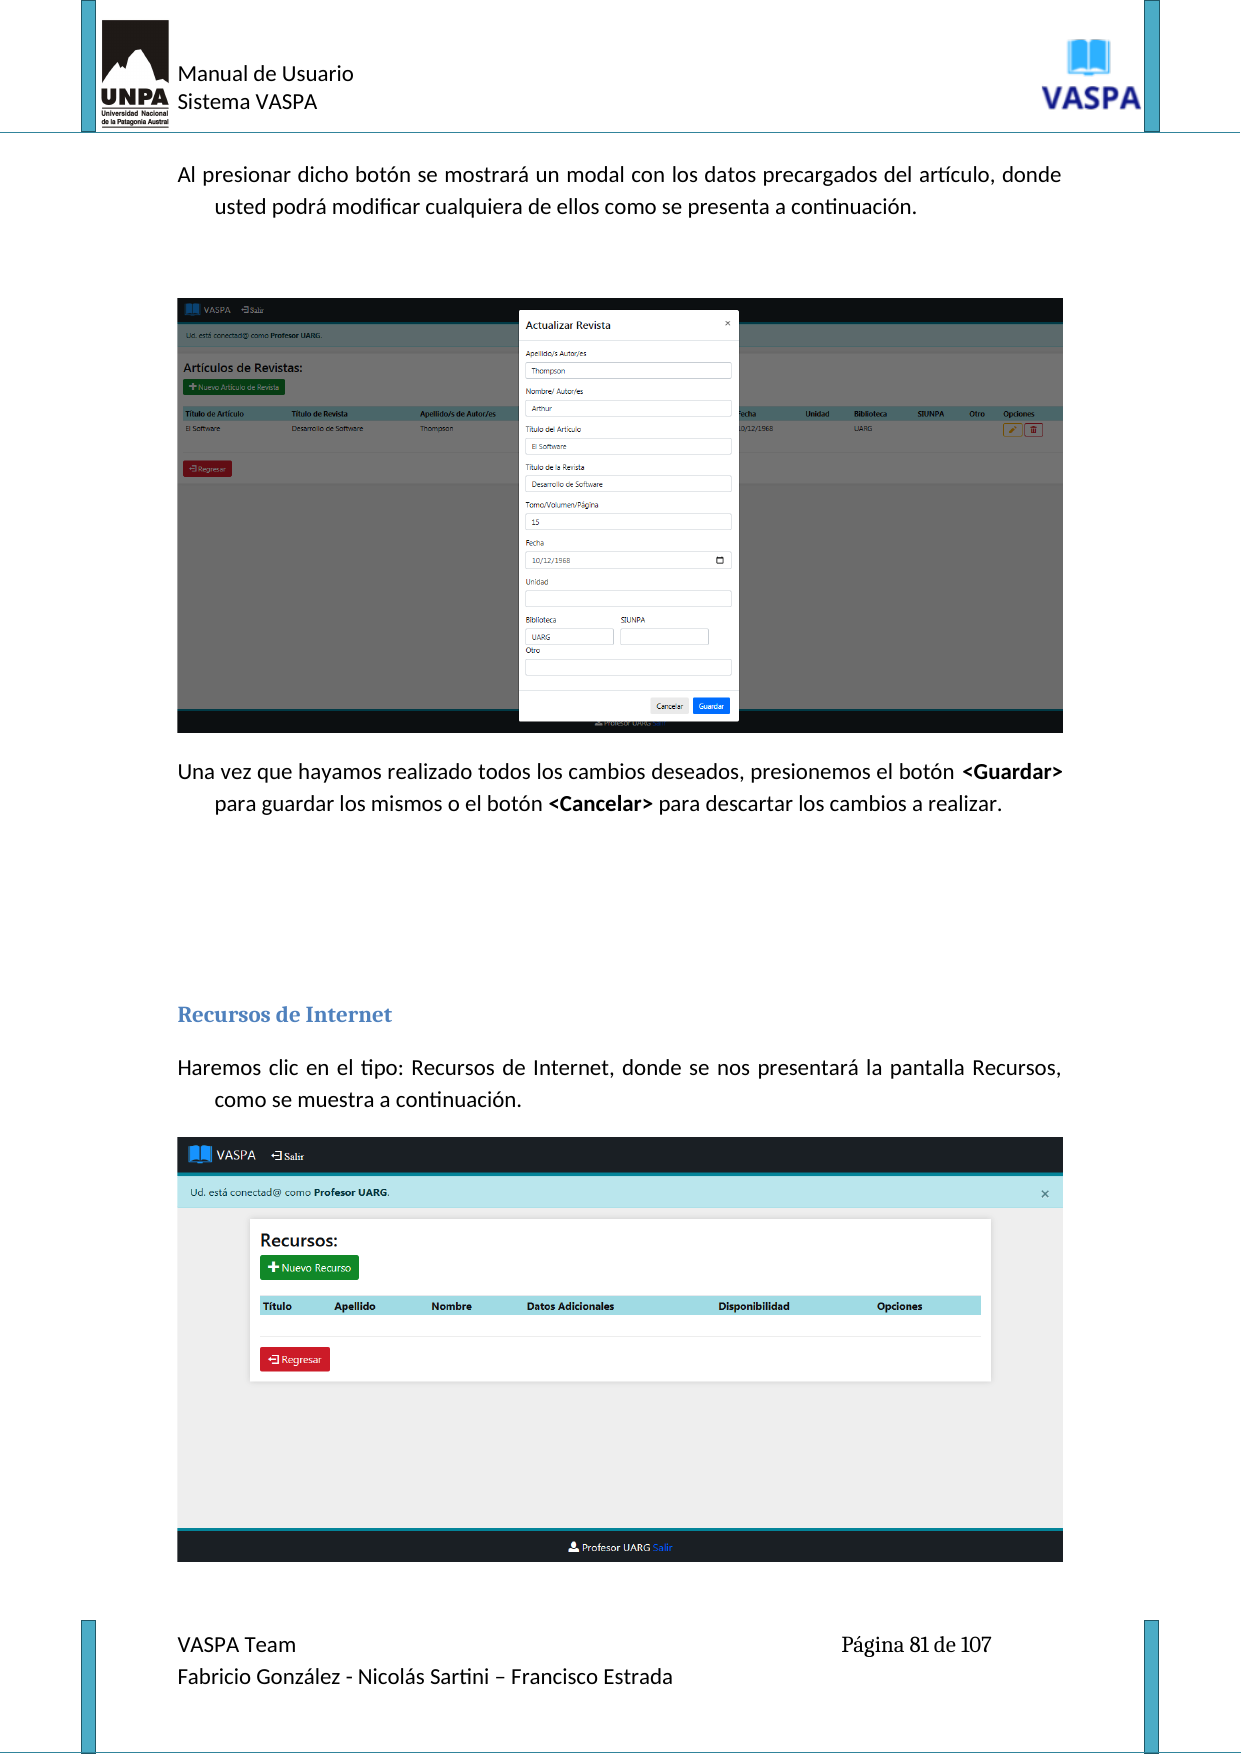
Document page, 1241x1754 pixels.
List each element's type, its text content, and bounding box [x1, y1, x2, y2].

picture [177, 298, 1063, 733]
text Una vez que hayamos realizado todos los cambios deseados, presionemos el botón <Guardar> para guardar los mismos o el botón <Cancelar> para descartar los cambios a realizar. [177, 757, 1063, 818]
picture [100, 18, 170, 129]
text Al presionar dicho botón se mostrará un modal con los datos precargados del artículo, donde usted podrá modificar cualquiera de ellos como se presenta a continuación. [177, 160, 1063, 220]
text Haremos clic en el tipo: Recursos de Internet, donde se nos presentará la pantalla Recursos, como se muestra a continuación. [177, 1053, 1063, 1113]
picture [177, 1137, 1063, 1562]
picture [1036, 19, 1146, 129]
text Recursos de Internet [177, 1002, 1063, 1028]
